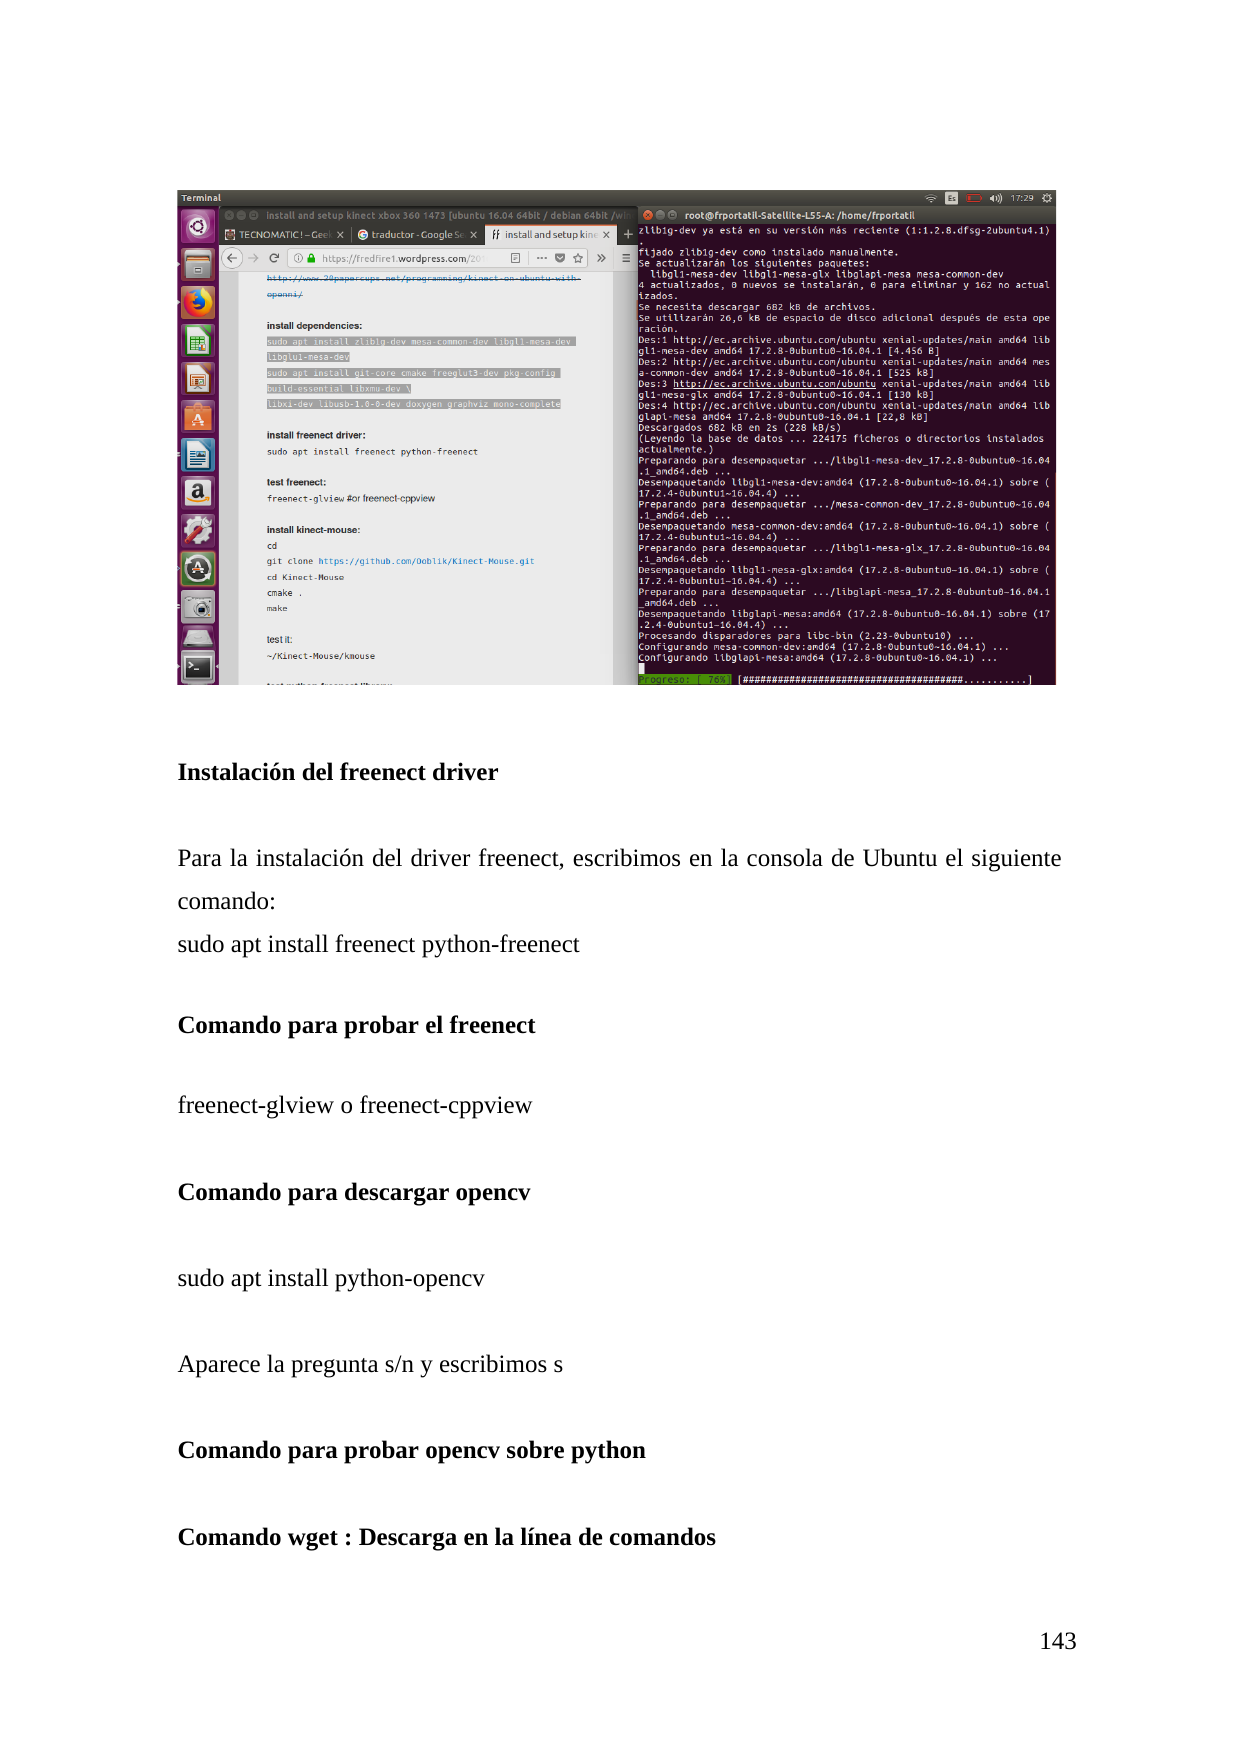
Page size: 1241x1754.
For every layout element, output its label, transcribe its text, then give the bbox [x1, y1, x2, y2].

text Comando para descargar opencv [177, 1177, 1063, 1206]
text sudo apt install python-opencv [177, 1263, 1063, 1292]
text Instalación del freenect driver [177, 757, 1063, 786]
text freenect-glview o freenect-cppview [177, 1091, 1063, 1119]
text Comando para probar opencv sobre python [177, 1436, 1063, 1464]
text Para la instalación del driver freenect, escribimos en la consola de Ubuntu el siguiente comando: [177, 843, 1063, 915]
text Aparece la pregunta s/n y escribimos s [177, 1349, 1063, 1378]
text sudo apt install freenect python-freenect [177, 929, 1063, 958]
text Comando para probar el freenect [177, 1010, 1063, 1039]
picture [177, 190, 1057, 685]
text Comando wget : Descarga en la línea de comandos [177, 1522, 1063, 1551]
